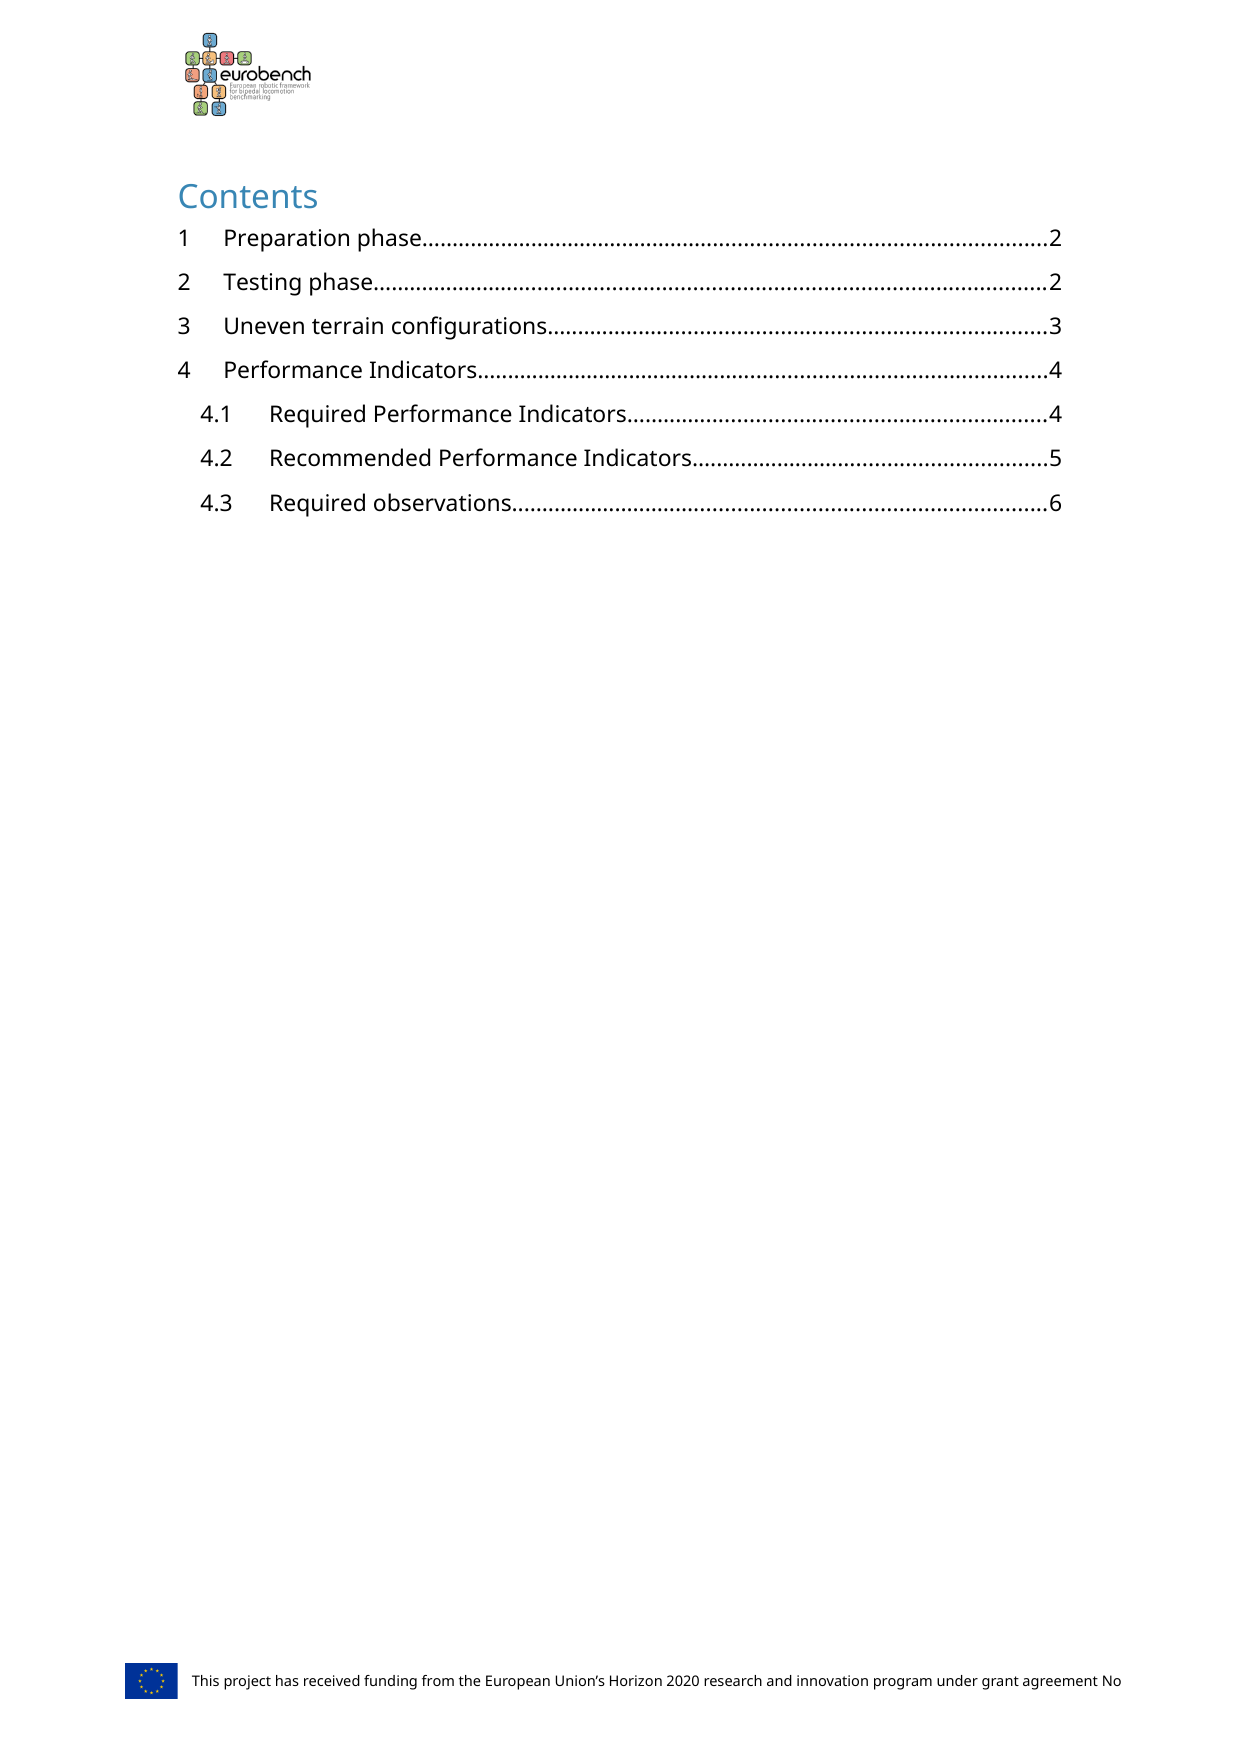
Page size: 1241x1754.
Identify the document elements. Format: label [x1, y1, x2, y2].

picture [125, 1663, 178, 1699]
picture [177, 24, 318, 125]
